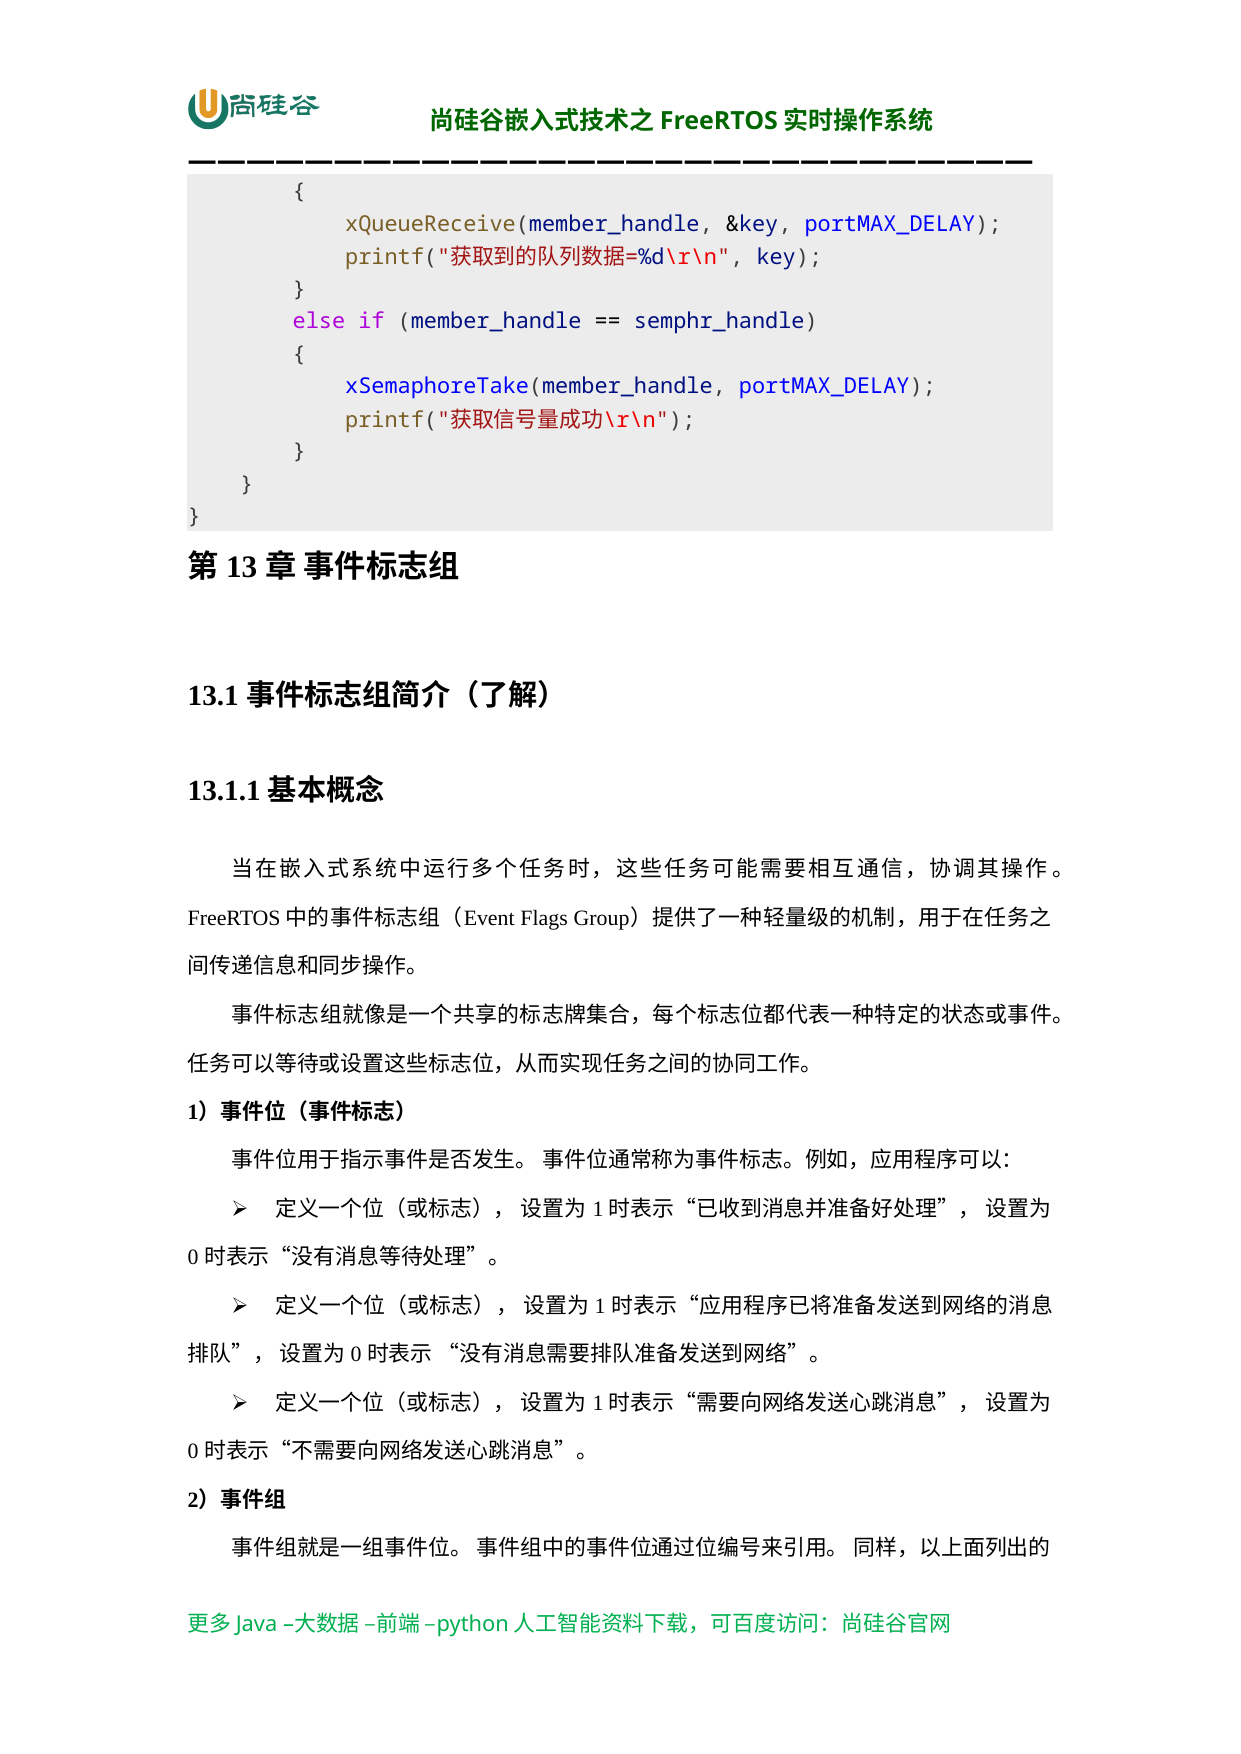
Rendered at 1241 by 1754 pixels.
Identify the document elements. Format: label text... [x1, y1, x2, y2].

text 事件位用于指示事件是否发生。 事件位通常称为事件标志。例如，应用程序可以： [187, 1142, 1053, 1174]
text 事件标志组简介（了解） [187, 660, 1053, 725]
text xQueueReceive(member_handle, &key, portMAX_DELAY); [187, 206, 1053, 239]
text printf("获取信号量成功\r\n"); [187, 401, 1053, 434]
text } [187, 466, 1053, 499]
text 基本概念 [187, 755, 1053, 820]
picture [187, 88, 321, 130]
text 事件标志组 [187, 531, 1053, 596]
text 定义一个位（或标志）， 设置为 1 时表示“需要向网络发送心跳消息”， 设置为 0 时表示“不需要向网络发送心跳消息”。 [187, 1384, 1053, 1466]
text 当在嵌入式系统中运行多个任务时，这些任务可能需要相互通信，协调其操作。FreeRTOS中的事件标志组（Event Flags Group）提供了一种轻量级的机制，用于在任务之间传递信息和同步操作。 [187, 851, 1053, 981]
text 定义一个位（或标志）， 设置为 1 时表示“已收到消息并准备好处理”， 设置为 0 时表示“没有消息等待处理”。 [187, 1190, 1053, 1271]
text } [187, 271, 1053, 304]
text { [187, 174, 1053, 206]
text } [187, 434, 1053, 466]
text 事件组 [187, 1481, 1053, 1514]
text xSemaphoreTake(member_handle, portMAX_DELAY); [187, 369, 1053, 401]
text 事件位（事件标志） [187, 1093, 1053, 1126]
text printf("获取到的队列数据=%d\r\n", key); [187, 239, 1053, 271]
text { [187, 336, 1053, 369]
text 事件标志组就像是一个共享的标志牌集合，每个标志位都代表一种特定的状态或事件。任务可以等待或设置这些标志位，从而实现任务之间的协同工作。 [187, 996, 1053, 1078]
text } [187, 499, 1053, 531]
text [187, 1530, 1053, 1562]
text 定义一个位（或标志）， 设置为 1 时表示“应用程序已将准备发送到网络的消息排队”， 设置为 0 时表示 “没有消息需要排队准备发送到网络”。 [187, 1287, 1053, 1368]
text else if (member_handle == semphr_handle) [187, 304, 1053, 336]
